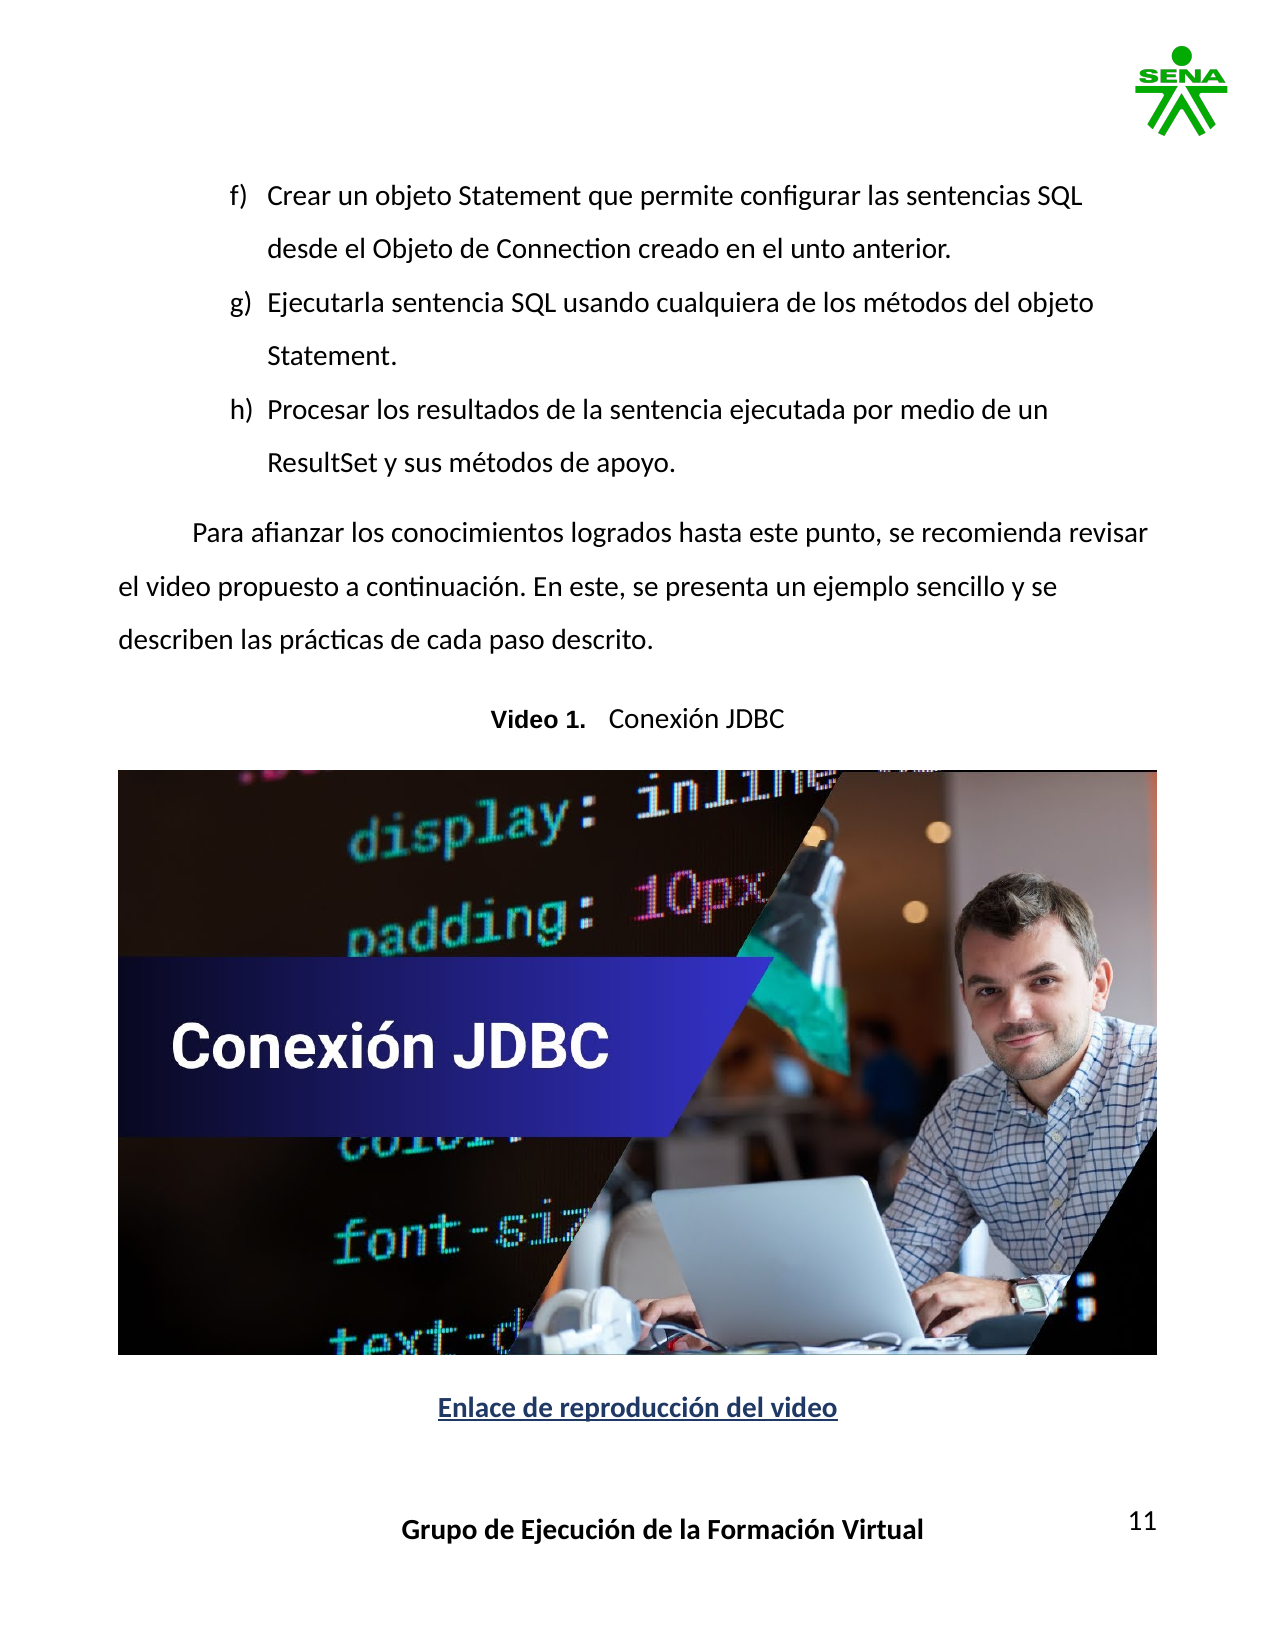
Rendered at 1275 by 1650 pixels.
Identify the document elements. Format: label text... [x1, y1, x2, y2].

list Crear un objeto Statement que permite configurar las sentencias SQL desde el Objeto de Connection creado en el unto anterior. [229, 177, 1157, 266]
text Para afianzar los conocimientos logrados hasta este punto, se recomienda revisar el video propuesto a continuación. En este, se presenta un ejemplo sencillo y se describen las prácticas de cada paso descrito. [118, 514, 1157, 657]
text Conexión JDBC [118, 700, 1157, 735]
picture [118, 770, 1157, 1355]
picture [1135, 46, 1228, 136]
text Enlace de reproducción del video [118, 1389, 1157, 1424]
list Procesar los resultados de la sentencia ejecutada por medio de un ResultSet y sus métodos de apoyo. [229, 391, 1157, 480]
list Ejecutarla sentencia SQL usando cualquiera de los métodos del objeto Statement. [229, 284, 1157, 373]
